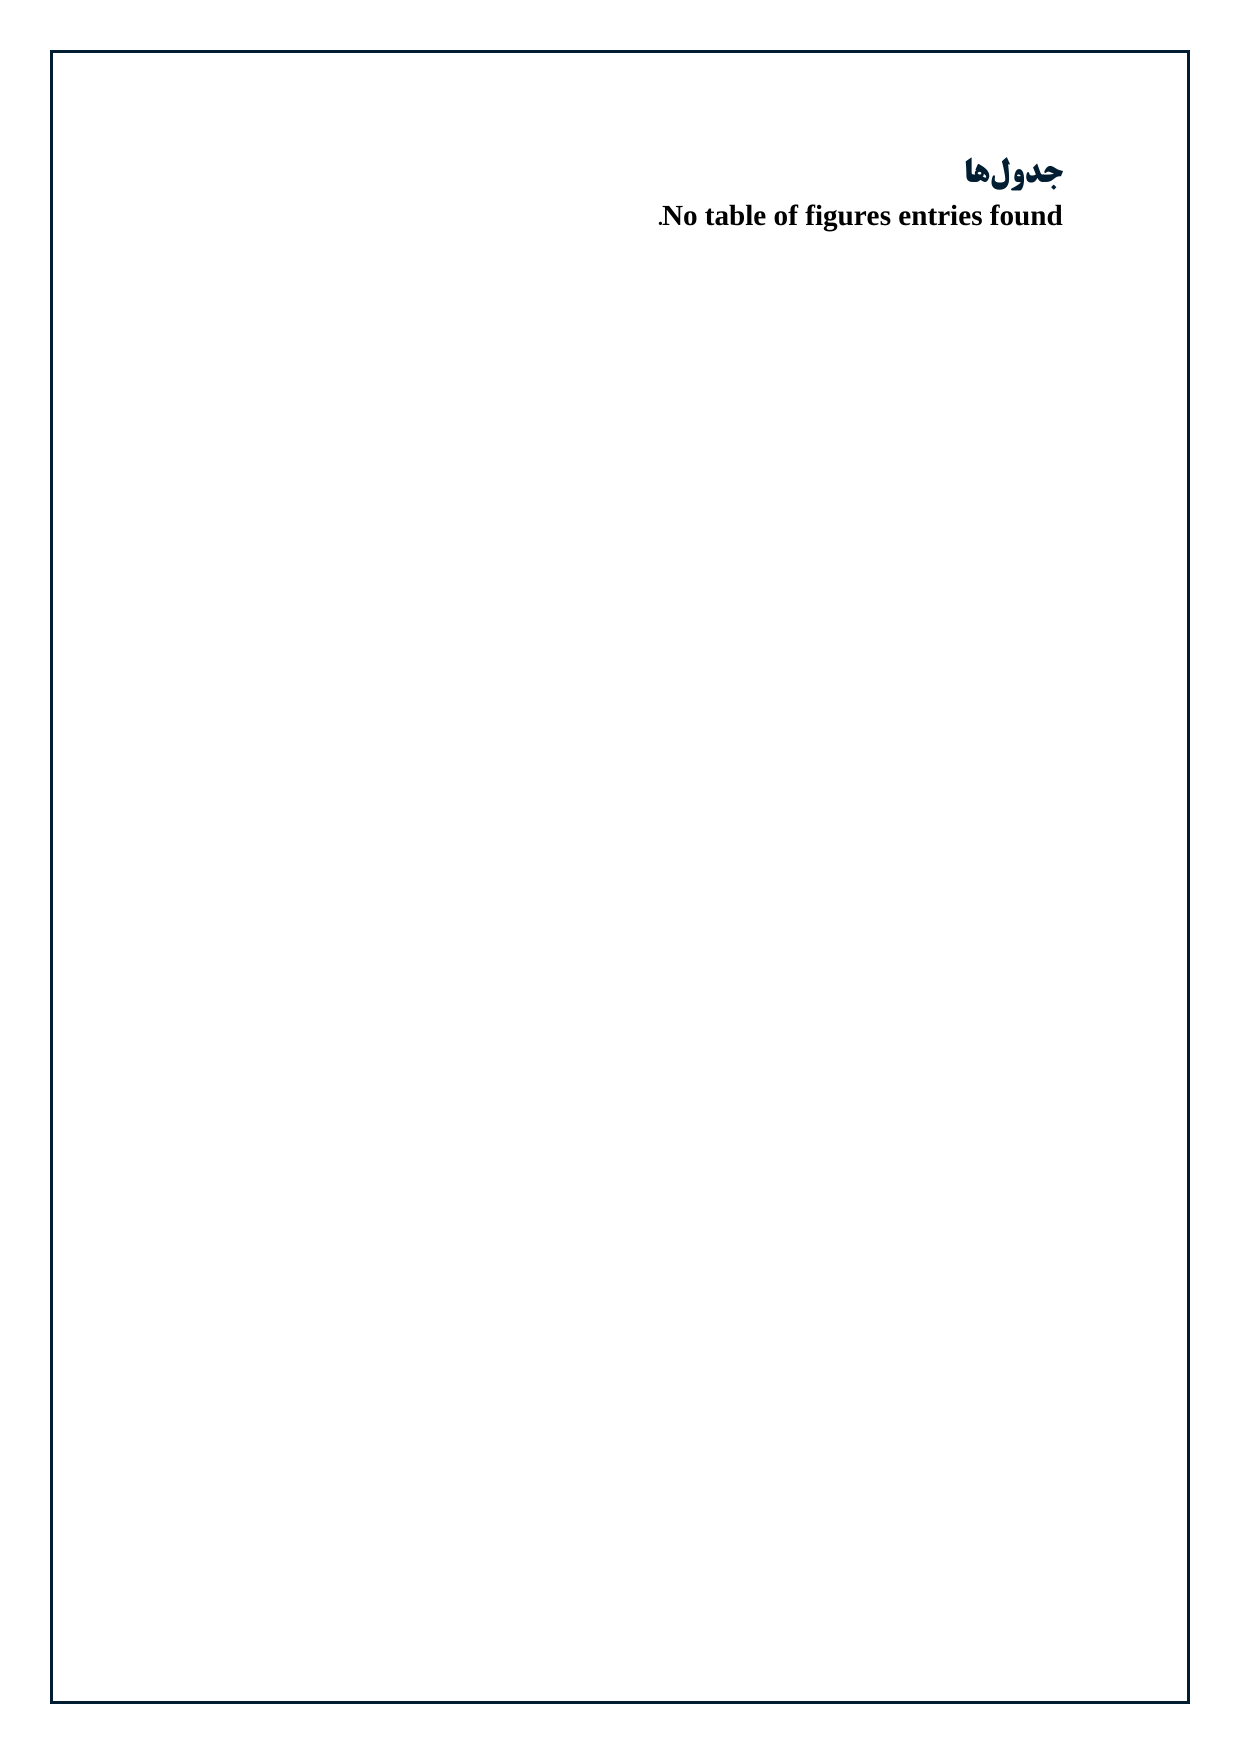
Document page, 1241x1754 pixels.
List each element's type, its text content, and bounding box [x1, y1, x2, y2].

text No table of figures entries found. [150, 198, 1063, 235]
text جدول‌ها [150, 159, 1063, 193]
